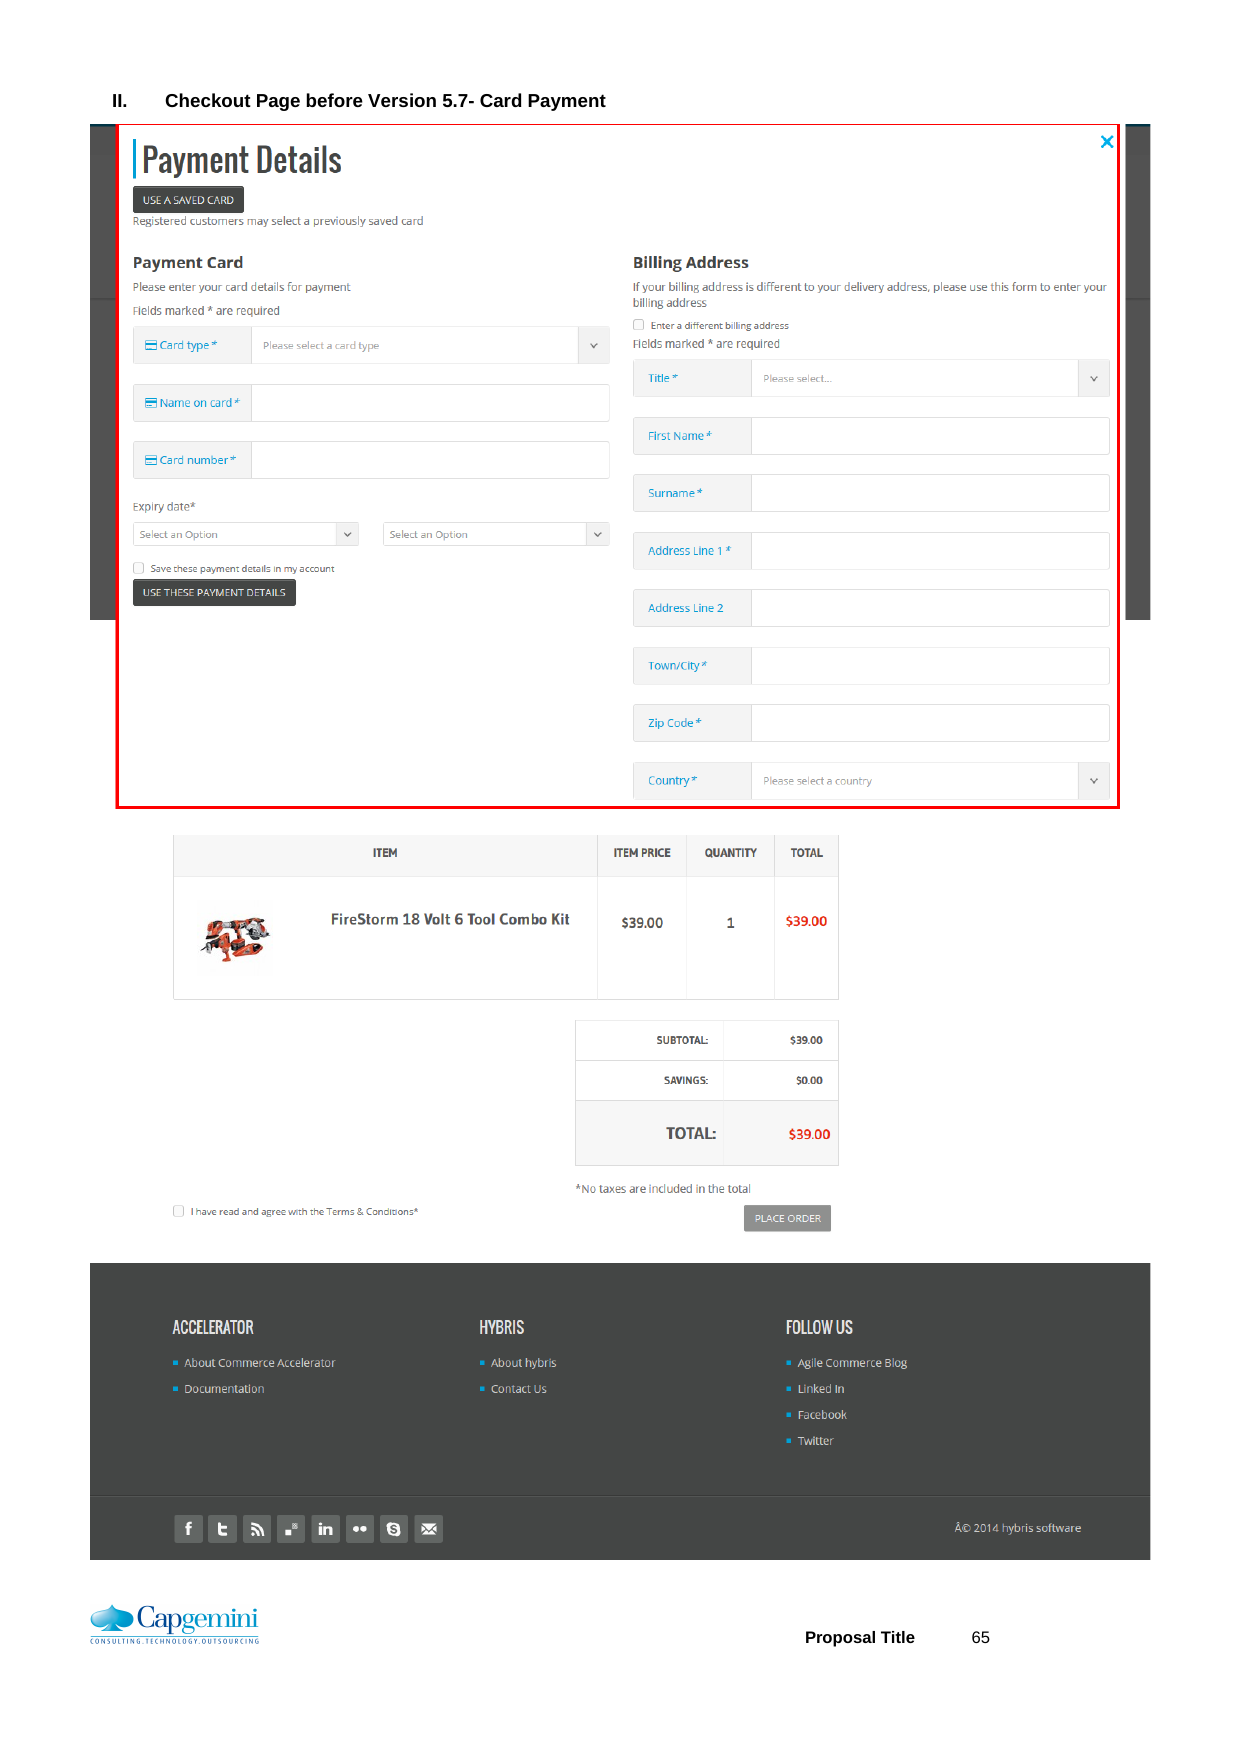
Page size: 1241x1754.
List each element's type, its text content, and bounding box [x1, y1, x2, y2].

picture [90, 124, 1151, 1560]
list Checkout Page before Version 5.7- Card Payment [127, 90, 1150, 112]
picture [90, 1604, 259, 1644]
